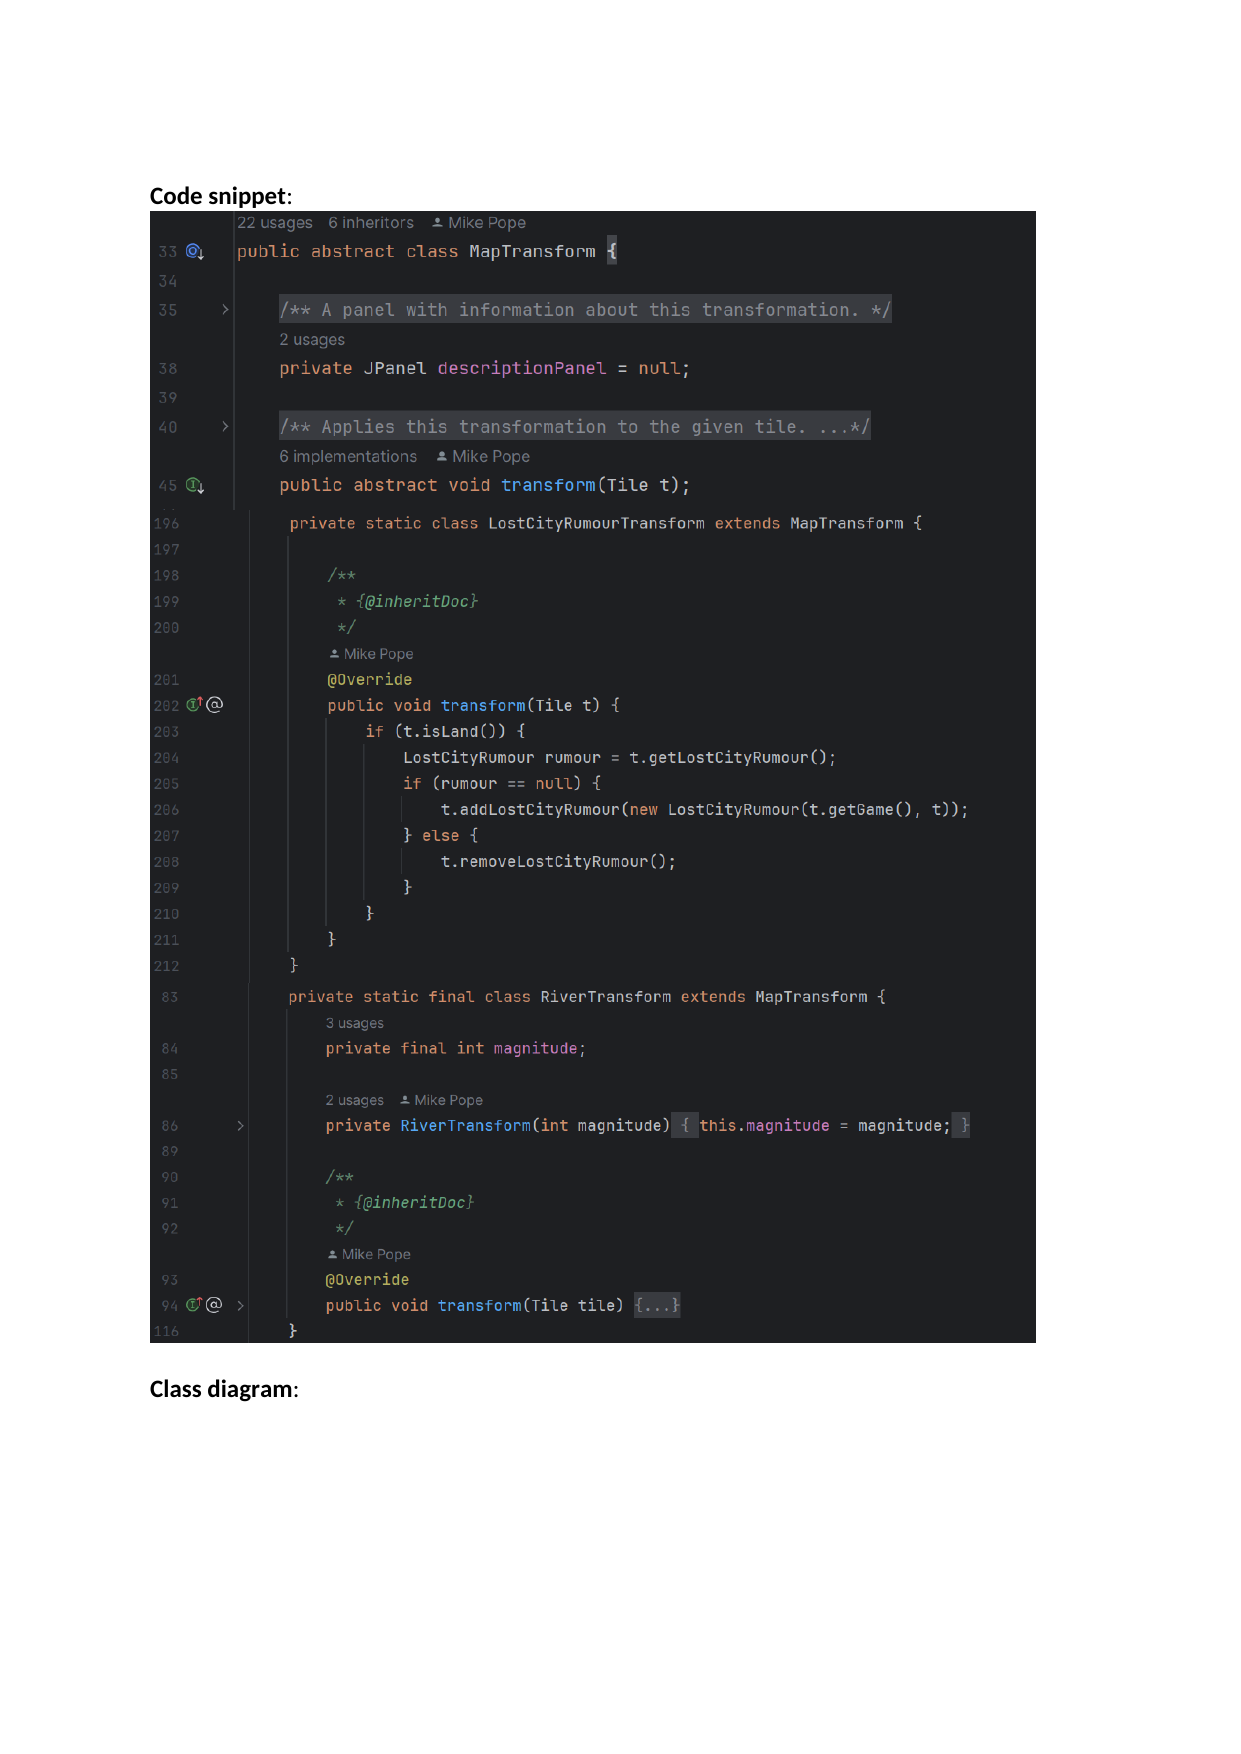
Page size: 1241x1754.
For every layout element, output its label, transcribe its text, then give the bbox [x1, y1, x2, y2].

picture [150, 211, 1036, 1343]
text Class diagram: [150, 1373, 1090, 1404]
text Code snippet: [150, 181, 1090, 211]
